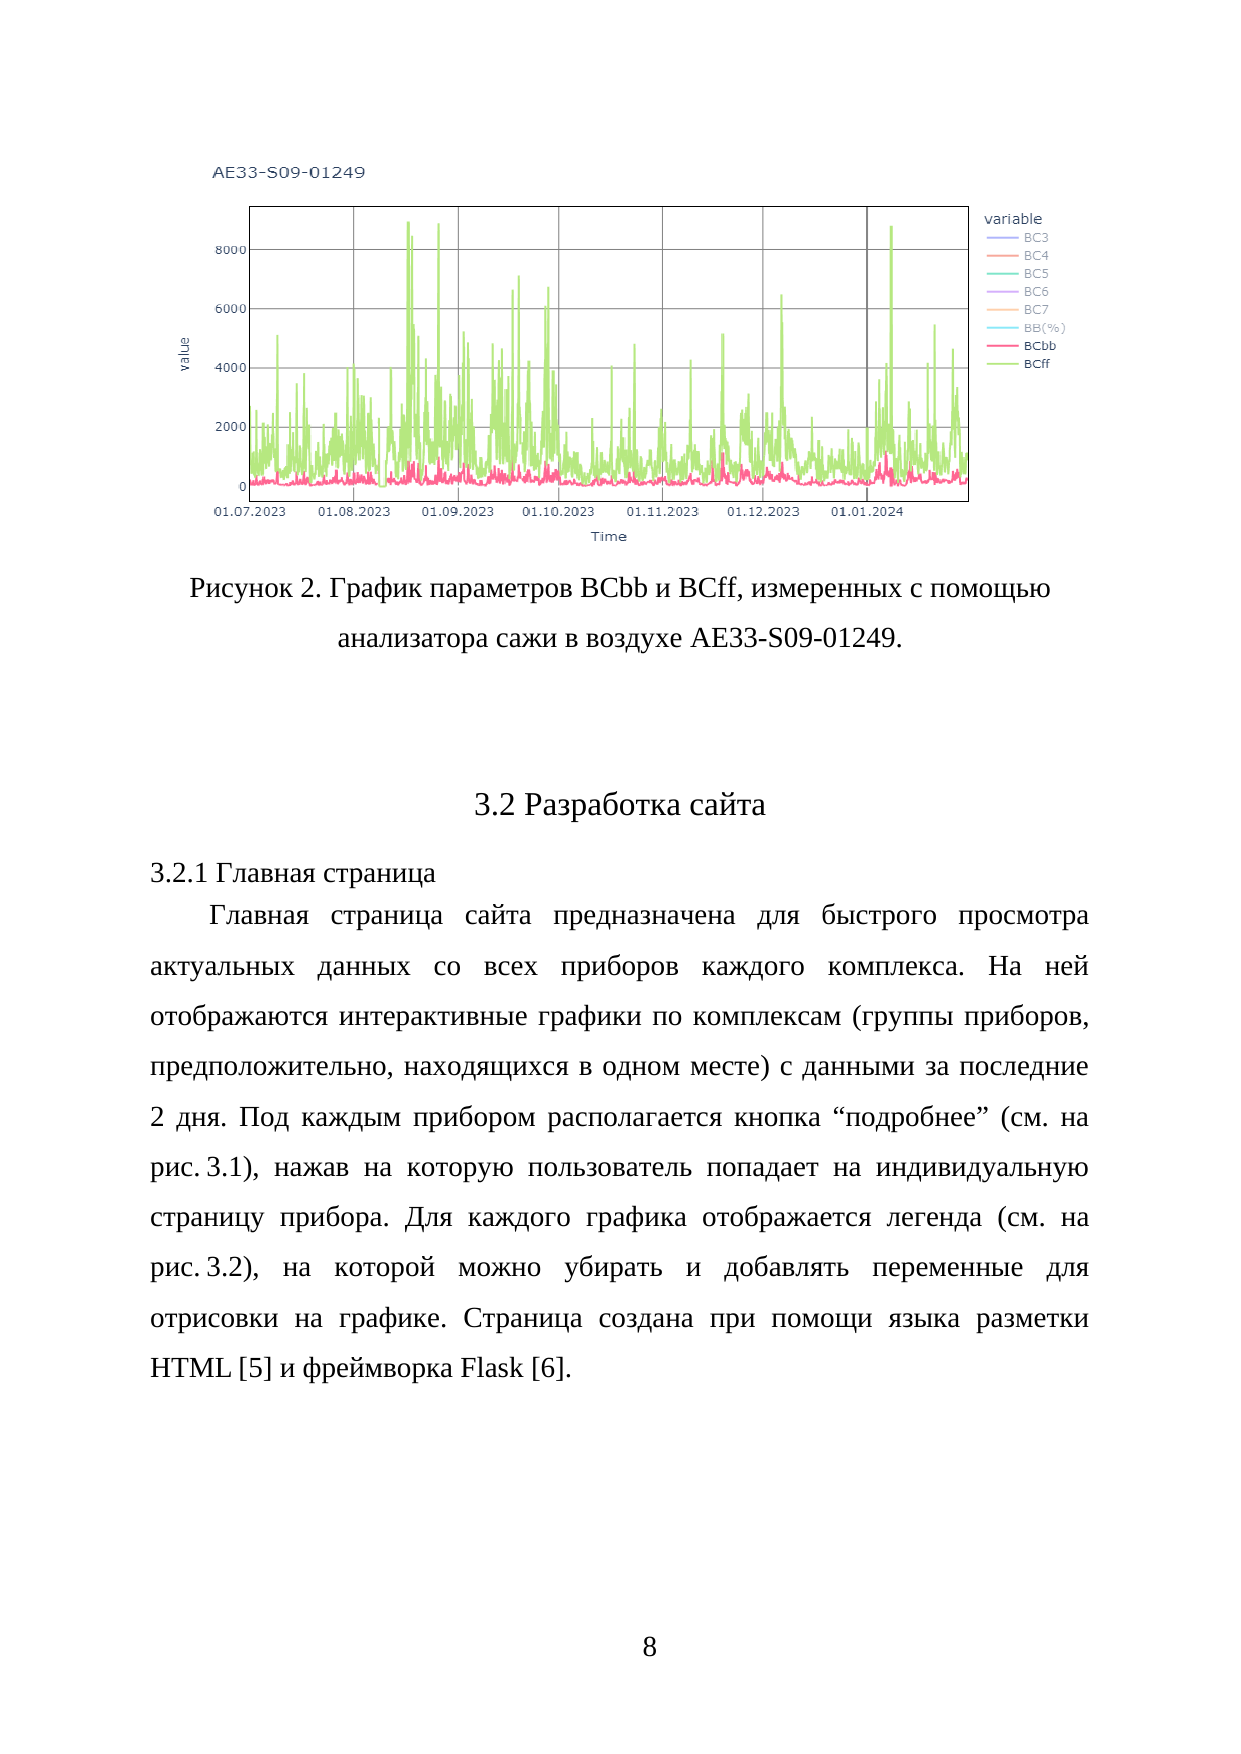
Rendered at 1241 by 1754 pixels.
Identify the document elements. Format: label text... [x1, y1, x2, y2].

subtitle 3.2 Разработка сайта [150, 784, 1090, 822]
subtitle 3.2.1 Главная страница [150, 856, 1090, 889]
picture [167, 150, 1073, 554]
text Главная страница сайта предназначена для быстрого просмотра актуальных данных со всех приборов каждого комплекса. На ней отображаются интерактивные графики по комплексам (группы приборов, предположительно, находящихся в одном месте) с данными за последние 2 дня. Под каждым прибором располагается кнопка “подробнее” (см. на рис. 3.1), нажав на которую пользователь попадает на индивидуальную страницу прибора. Для каждого графика отображается легенда (см. на рис. 3.2), на которой можно убирать и добавлять переменные для отрисовки на графике. Страница создана при помощи языка разметки HTML [5] и фреймворка Flask [6]. [150, 897, 1090, 1384]
